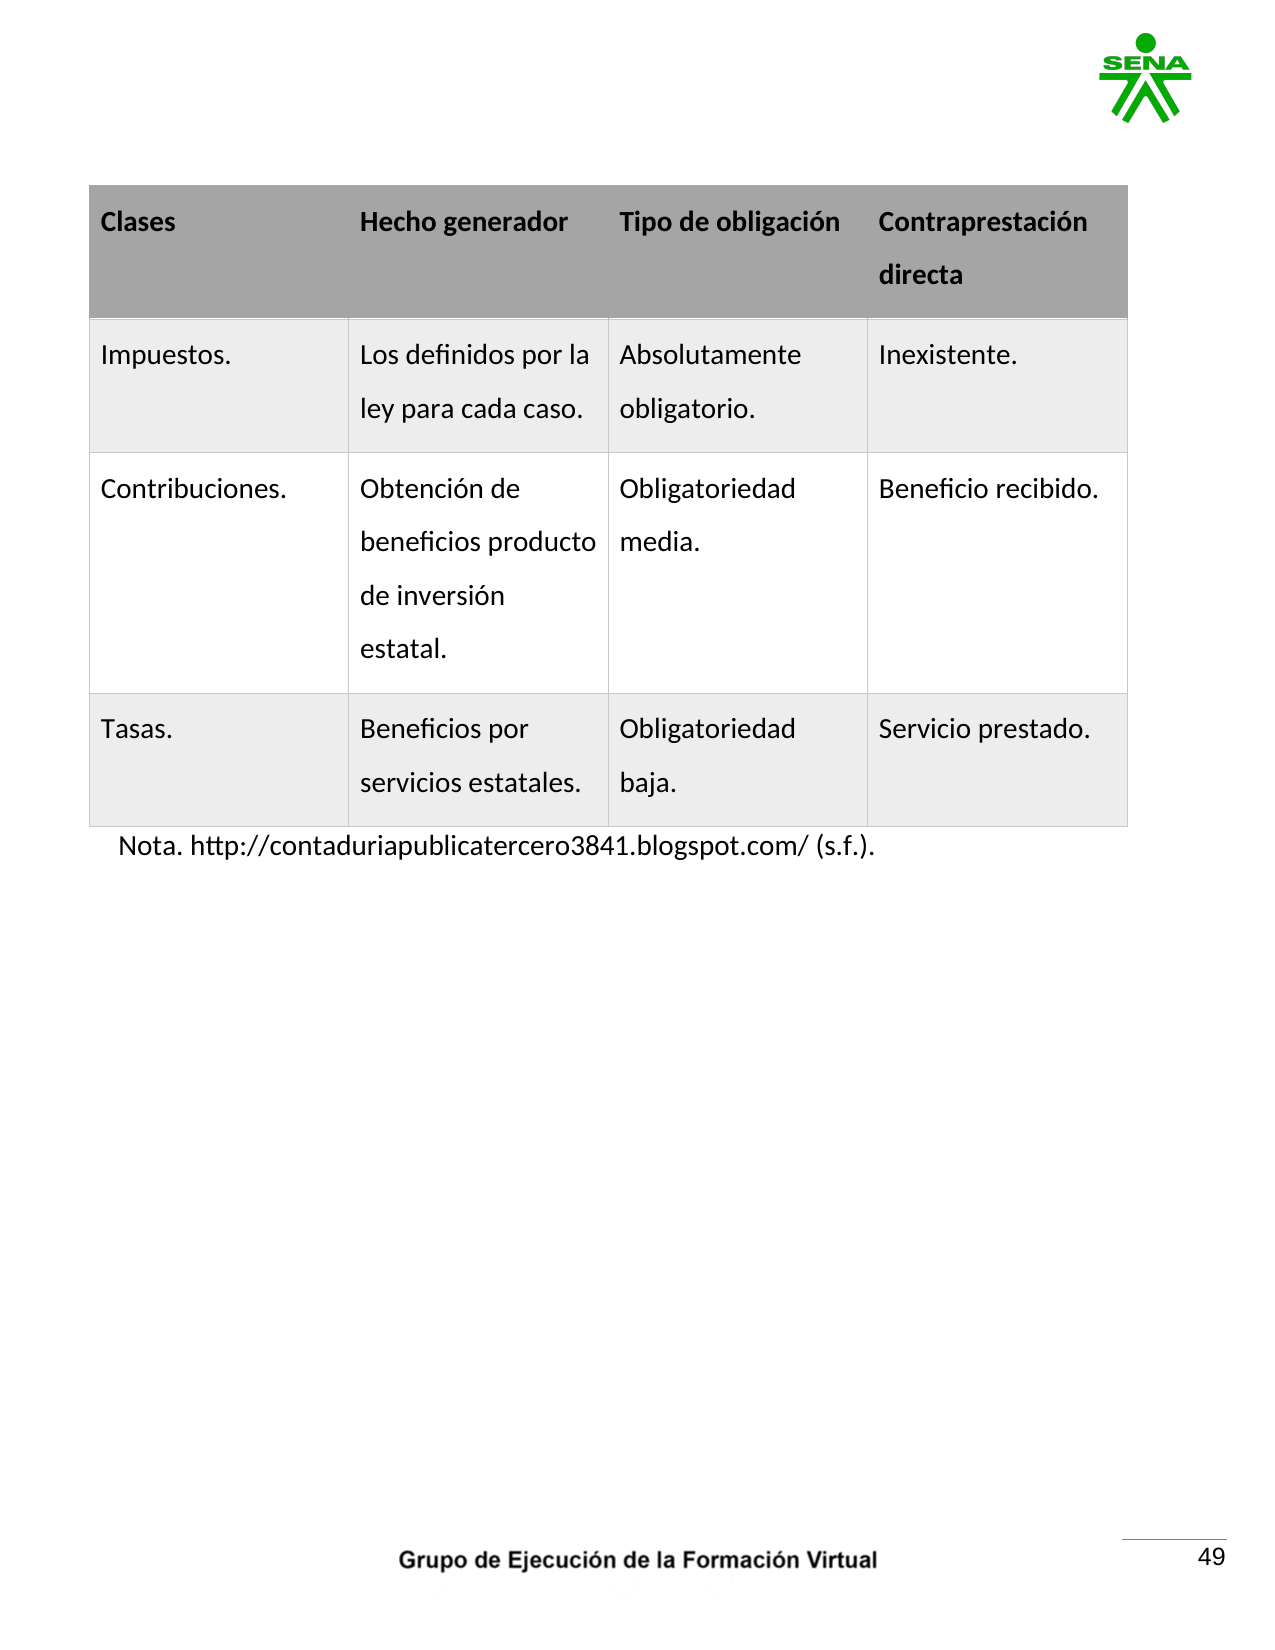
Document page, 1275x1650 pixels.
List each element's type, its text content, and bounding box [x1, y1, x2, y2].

table_header Contraprestación directa [868, 186, 1127, 318]
table_header Tipo de obligación [609, 186, 867, 318]
table_cell Los definidos por la ley para cada caso. [349, 320, 608, 452]
table_cell Obligatoriedad media. [609, 453, 867, 692]
text Nota. http://contaduriapublicatercero3841.blogspot.com/ (s.f.). [118, 177, 1157, 863]
table_cell Beneficios por servicios estatales. [349, 694, 608, 826]
picture [1099, 33, 1192, 123]
table_header Clases [90, 186, 348, 318]
table_cell Contribuciones. [90, 453, 348, 692]
table_cell Tasas. [90, 694, 348, 826]
table_cell Obtención de beneficios producto de inversión estatal. [349, 453, 608, 692]
table_cell Servicio prestado. [868, 694, 1127, 826]
table_header Hecho generador [349, 186, 608, 318]
table_cell Beneficio recibido. [868, 453, 1127, 692]
picture [0, 1500, 1275, 1611]
table_cell Obligatoriedad baja. [609, 694, 867, 826]
table_cell Absolutamente obligatorio. [609, 320, 867, 452]
table_cell Inexistente. [868, 320, 1127, 452]
table_cell Impuestos. [90, 320, 348, 452]
